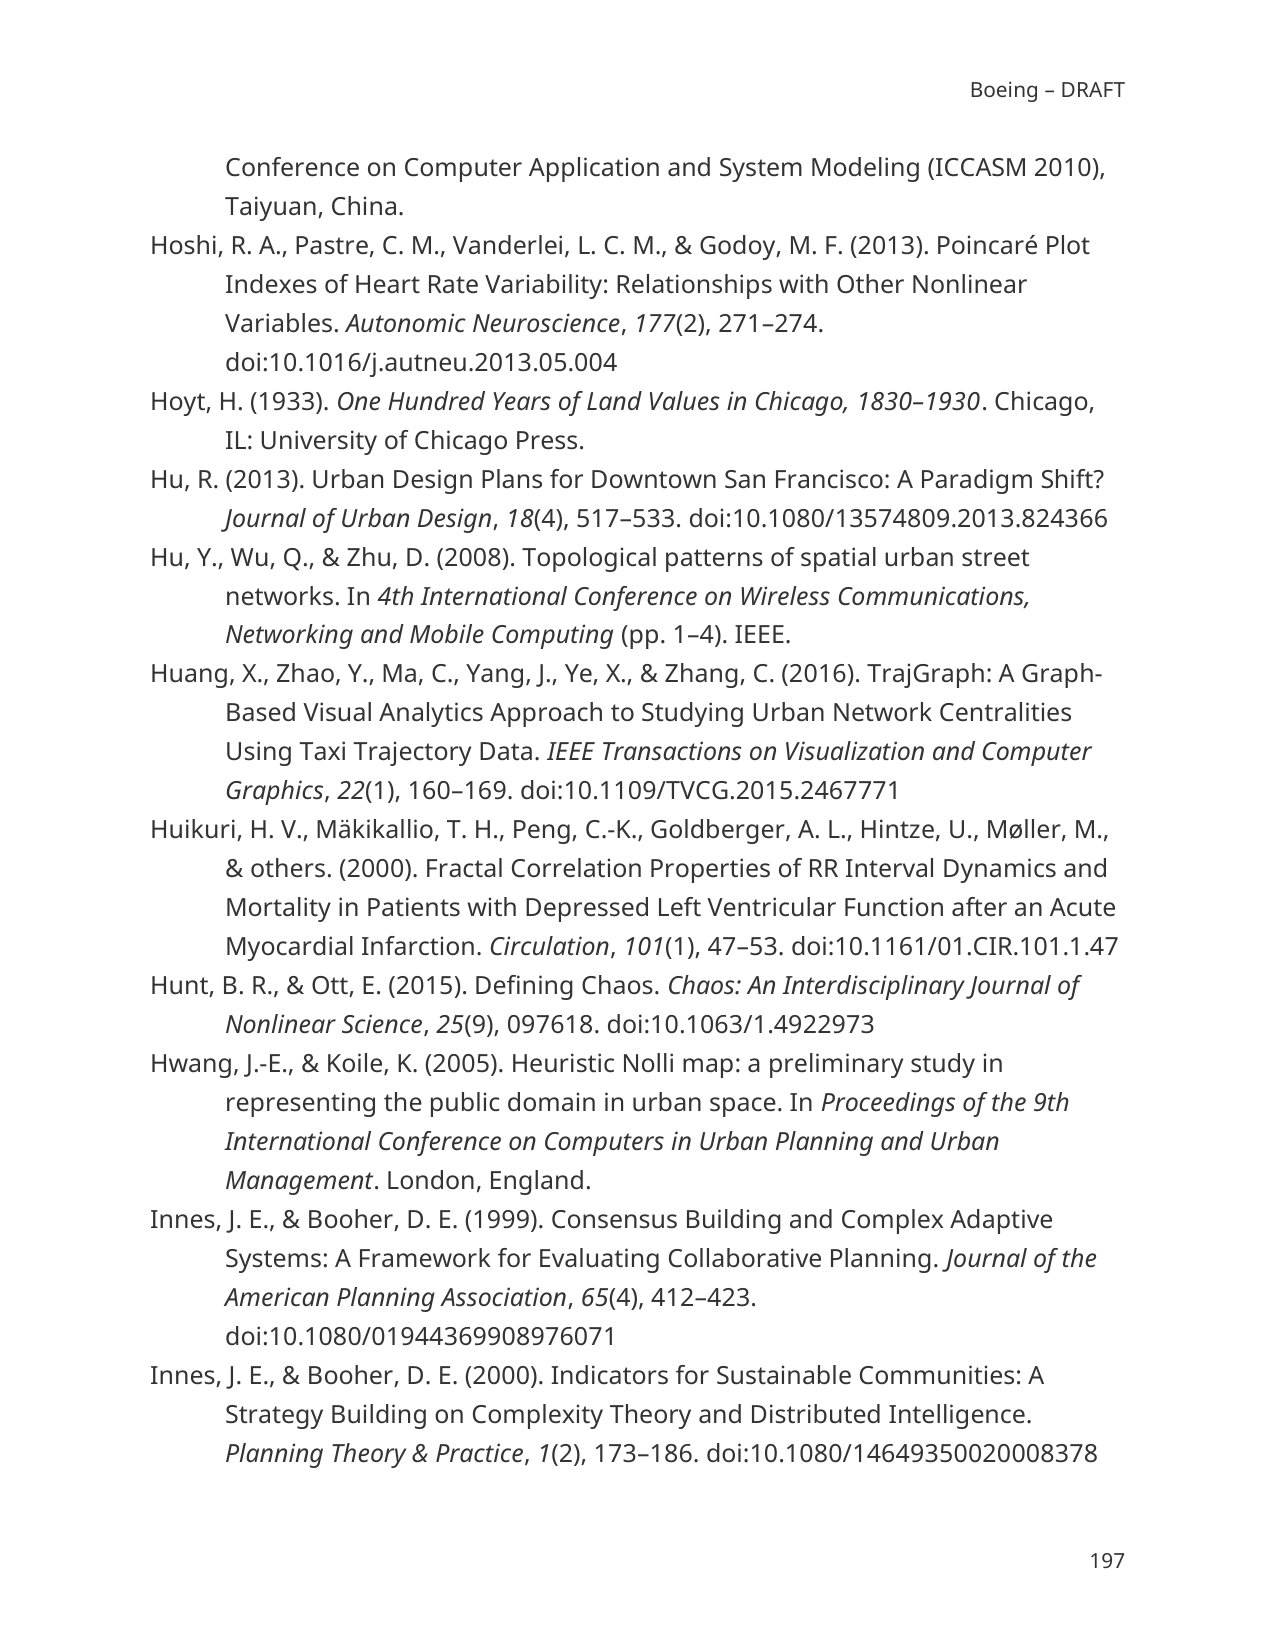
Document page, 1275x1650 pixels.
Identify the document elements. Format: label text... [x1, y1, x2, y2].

text Huang, X., Zhao, Y., Ma, C., Yang, J., Ye, X., & Zhang, C. (2016). TrajGraph: A Graph-Based Visual Analytics Approach to Studying Urban Network Centralities Using Taxi Trajectory Data. IEEE Transactions on Visualization and Computer Graphics, 22(1), 160–169. doi:10.1109/TVCG.2015.2467771 [150, 656, 1125, 807]
text Hunt, B. R., & Ott, E. (2015). Defining Chaos. Chaos: An Interdisciplinary Journal of Nonlinear Science, 25(9), 097618. doi:10.1063/1.4922973 [150, 968, 1125, 1041]
text Hwang, J.-E., & Koile, K. (2005). Heuristic Nolli map: a preliminary study in representing the public domain in urban space. In Proceedings of the 9th International Conference on Computers in Urban Planning and Urban Management. London, England. [150, 1046, 1125, 1197]
text Hoshi, R. A., Pastre, C. M., Vanderlei, L. C. M., & Godoy, M. F. (2013). Poincaré Plot Indexes of Heart Rate Variability: Relationships with Other Nonlinear Variables. Autonomic Neuroscience, 177(2), 271–274. doi:10.1016/j.autneu.2013.05.004 [150, 228, 1125, 379]
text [150, 150, 1125, 223]
text Hu, R. (2013). Urban Design Plans for Downtown San Francisco: A Paradigm Shift? Journal of Urban Design, 18(4), 517–533. doi:10.1080/13574809.2013.824366 [150, 462, 1125, 534]
text Huikuri, H. V., Mäkikallio, T. H., Peng, C.-K., Goldberger, A. L., Hintze, U., Møller, M., & others. (2000). Fractal Correlation Properties of RR Interval Dynamics and Mortality in Patients with Depressed Left Ventricular Function after an Acute Myocardial Infarction. Circulation, 101(1), 47–53. doi:10.1161/01.CIR.101.1.47 [150, 812, 1125, 963]
text Hoyt, H. (1933). One Hundred Years of Land Values in Chicago, 1830–1930. Chicago, IL: University of Chicago Press. [150, 384, 1125, 457]
text Hu, Y., Wu, Q., & Zhu, D. (2008). Topological patterns of spatial urban street networks. In 4th International Conference on Wireless Communications, Networking and Mobile Computing (pp. 1–4). IEEE. [150, 539, 1125, 651]
text Innes, J. E., & Booher, D. E. (1999). Consensus Building and Complex Adaptive Systems: A Framework for Evaluating Collaborative Planning. Journal of the American Planning Association, 65(4), 412–423. doi:10.1080/01944369908976071 [150, 1202, 1125, 1353]
text Innes, J. E., & Booher, D. E. (2000). Indicators for Sustainable Communities: A Strategy Building on Complexity Theory and Distributed Intelligence. Planning Theory & Practice, 1(2), 173–186. doi:10.1080/14649350020008378 [150, 1358, 1125, 1469]
